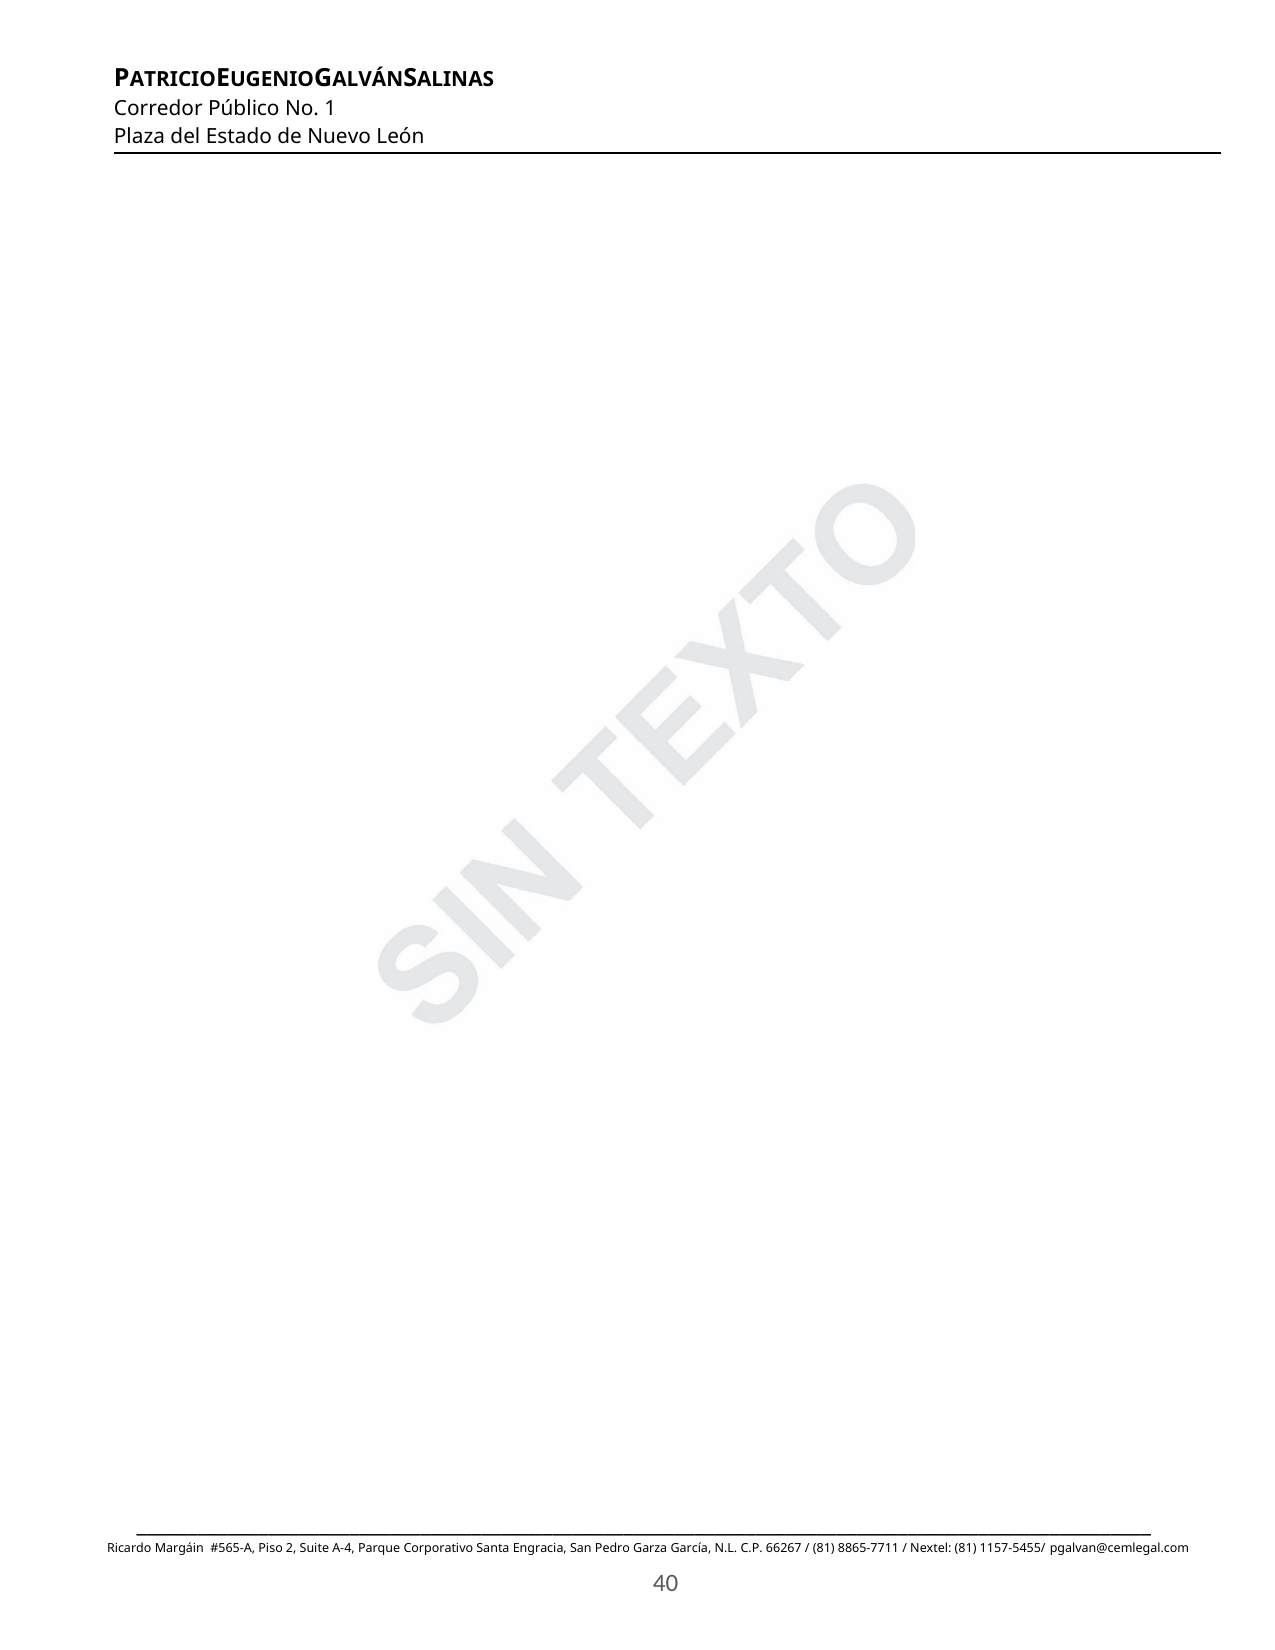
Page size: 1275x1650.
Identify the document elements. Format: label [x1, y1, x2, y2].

picture [377, 483, 915, 1040]
